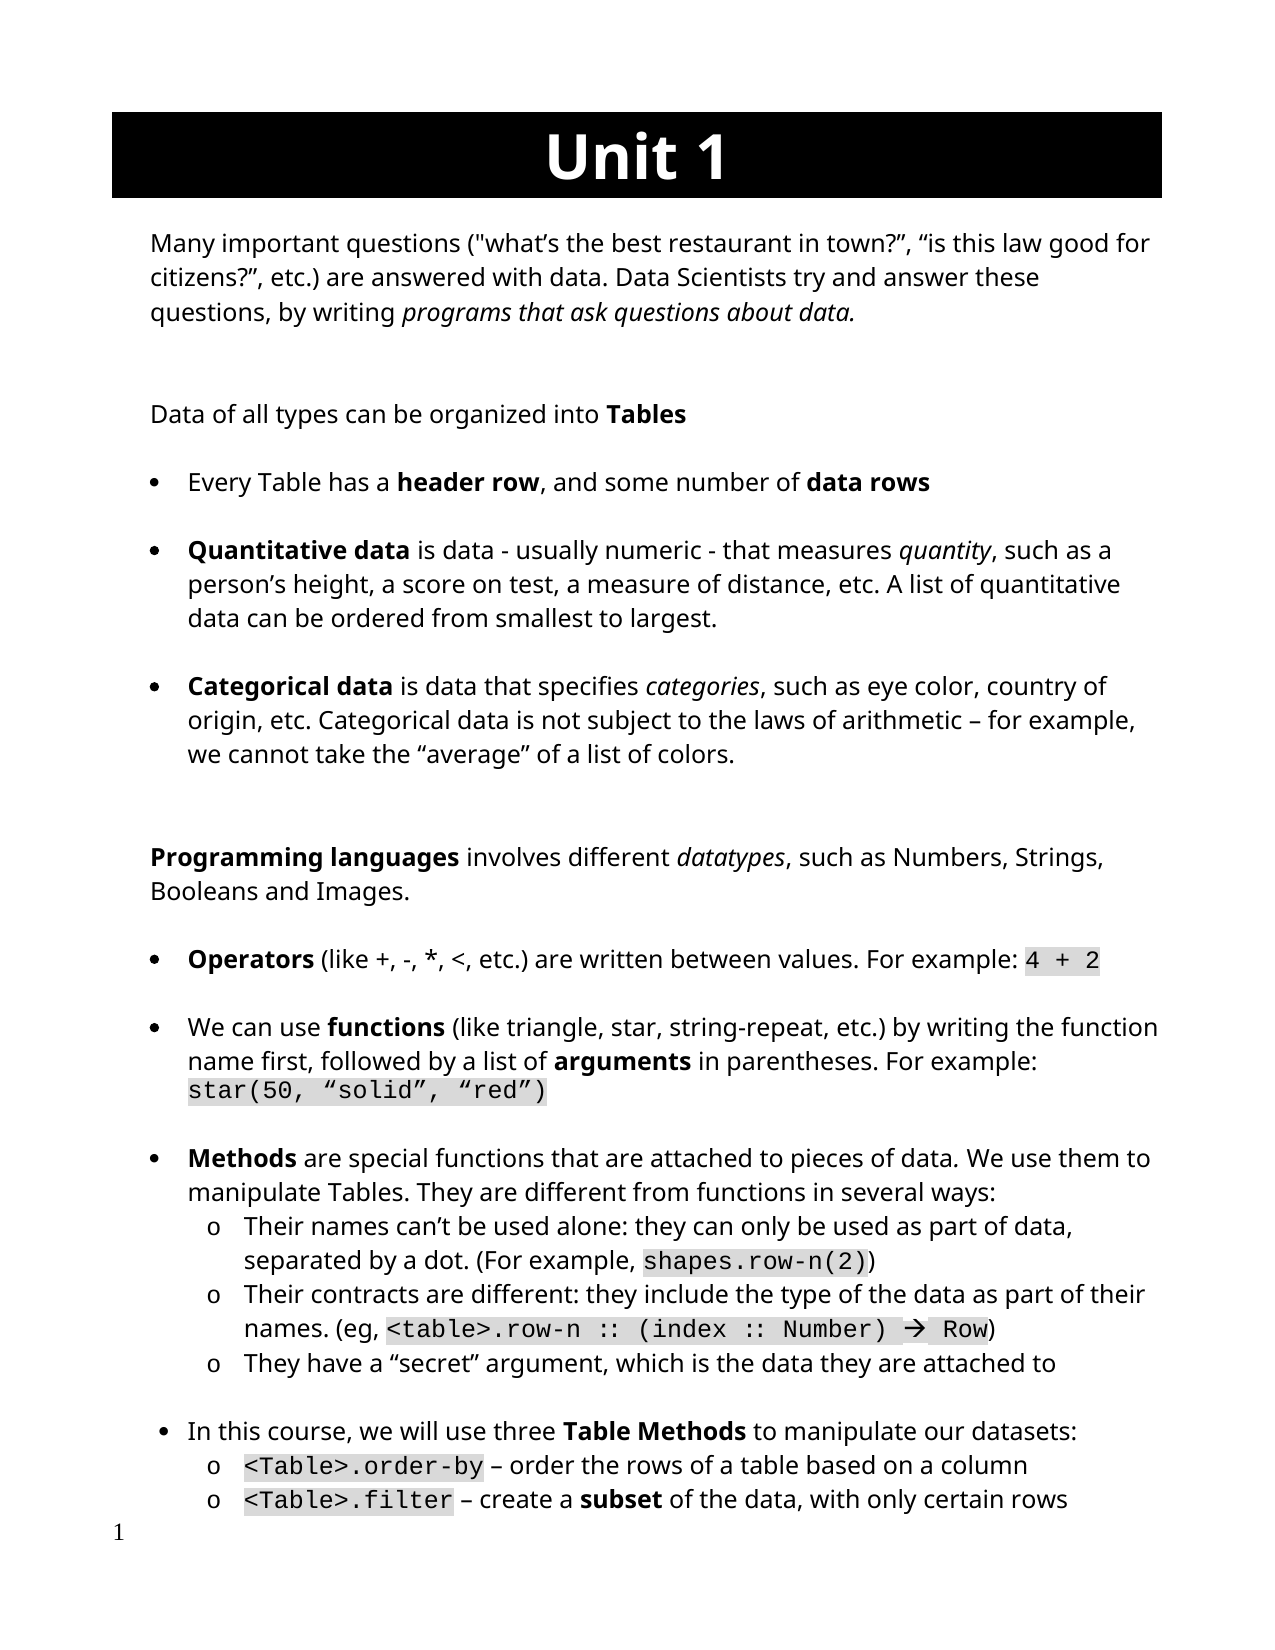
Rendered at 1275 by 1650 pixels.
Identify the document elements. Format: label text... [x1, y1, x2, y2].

list They have a “secret” argument, which is the data they are attached to [206, 1345, 1162, 1380]
list We can use functions (like triangle, star, string-repeat, etc.) by writing the function name first, followed by a list of arguments in parentheses. For example: star(50, “solid”, “red”) [150, 1010, 1162, 1106]
text Data of all types can be organized into Tables [150, 396, 1162, 430]
text Many important questions ("what’s the best restaurant in town?”, “is this law good for citizens?”, etc.) are answered with data. Data Scientists try and answer these questions, by writing programs that ask questions about data. [150, 226, 1162, 328]
list Their names can’t be used alone: they can only be used as part of data, separated by a dot. (For example, shapes.row-n(2)) [206, 1208, 1162, 1277]
list Their contracts are different: they include the type of the data as part of their names. (eg, <table>.row-n :: (index :: Number) Row) [206, 1277, 1162, 1345]
list Every Table has a header row, and some number of data rows [150, 464, 1162, 498]
list Categorical data is data that specifies categories, such as eye color, country of origin, etc. Categorical data is not subject to the laws of arithmetic – for example, we cannot take the “average” of a list of colors. [150, 669, 1162, 771]
list Quantitative data is data - usually numeric - that measures quantity, such as a person’s height, a score on test, a measure of distance, etc. A list of quantitative data can be ordered from smallest to largest. [150, 533, 1162, 635]
list Methods are special functions that are attached to pieces of data. We use them to manipulate Tables. They are different from functions in several ways: [150, 1140, 1162, 1208]
text Unit 1 [112, 112, 1162, 198]
text Programming languages involves different datatypes, such as Numbers, Strings, Booleans and Images. [150, 839, 1162, 907]
list <Table>.order-by – order the rows of a table based on a column [206, 1448, 1162, 1482]
list Operators (like +, -, *, <, etc.) are written between values. For example: 4 + 2 [150, 941, 1162, 976]
list <Table>.filter – create a subset of the data, with only certain rows [206, 1482, 1162, 1516]
list In this course, we will use three Table Methods to manipulate our datasets: [159, 1414, 1162, 1448]
